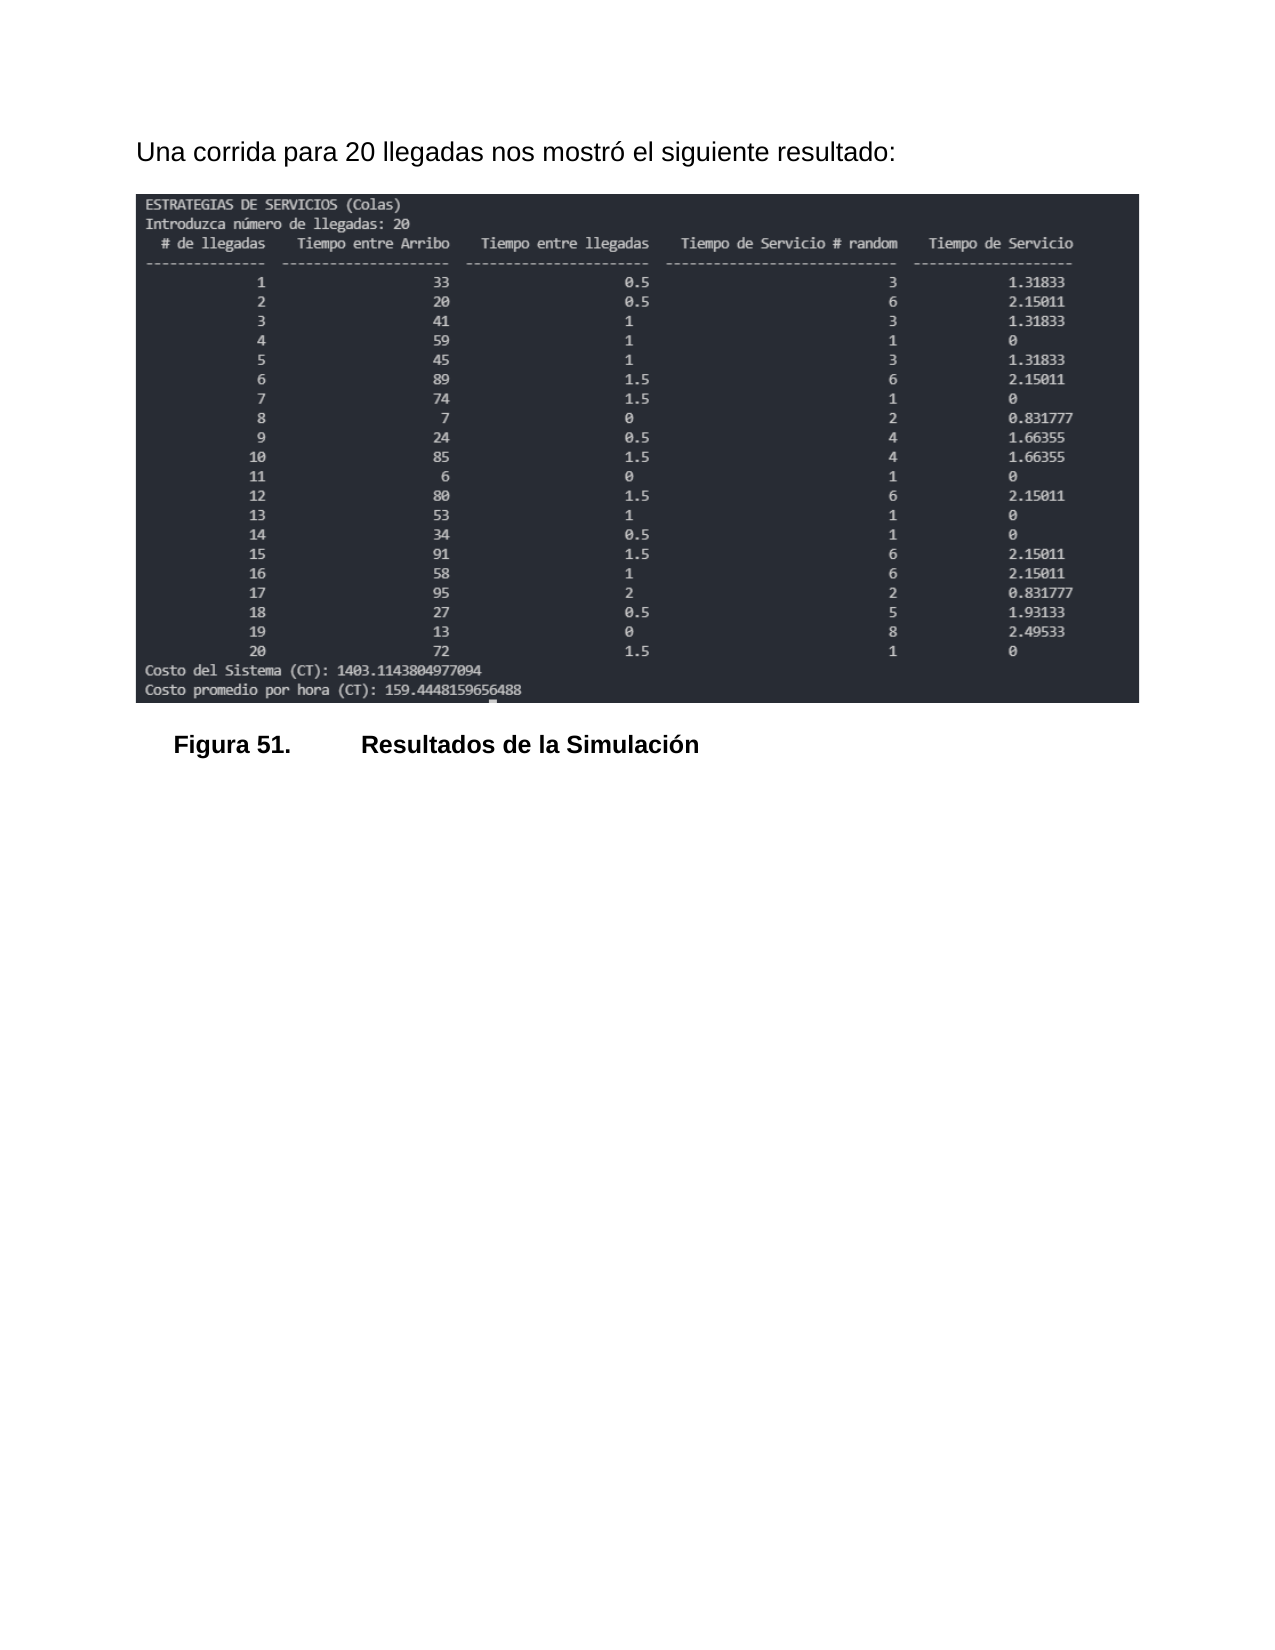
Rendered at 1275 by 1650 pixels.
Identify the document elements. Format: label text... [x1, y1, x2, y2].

picture [135, 194, 1140, 703]
text Una corrida para 20 llegadas nos mostró el siguiente resultado: [136, 136, 1139, 167]
text Resultados de la Simulación [173, 730, 1139, 759]
